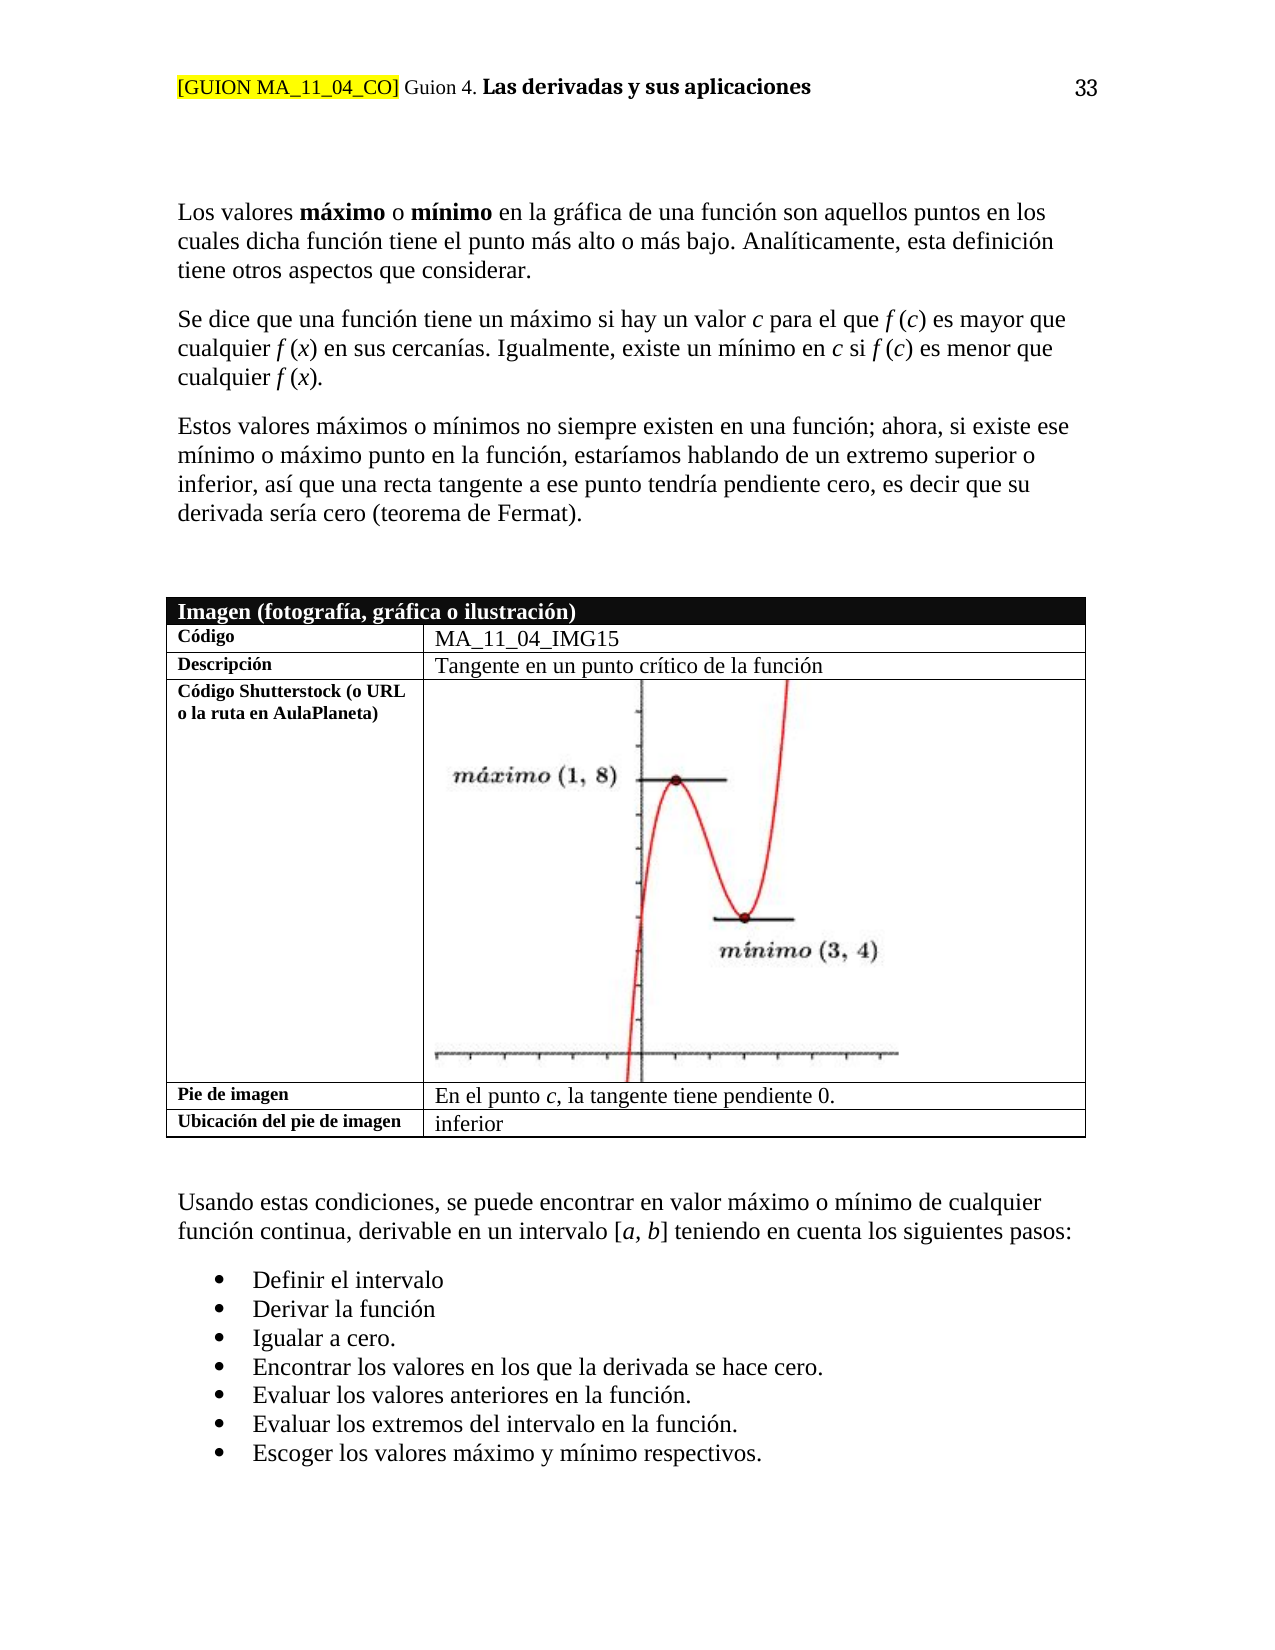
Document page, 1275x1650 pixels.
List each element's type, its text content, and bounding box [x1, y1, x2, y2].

table_cell [899, 680, 1085, 1082]
table_cell inferior [424, 1110, 1085, 1136]
picture [434, 680, 899, 1082]
table_cell En el punto c, la tangente tiene pendiente 0. [424, 1083, 1085, 1109]
list Derivar la función [215, 1294, 1098, 1323]
text Estos valores máximos o mínimos no siempre existen en una función; ahora, si existe ese mínimo o máximo punto en la función, estaríamos hablando de un extremo superior o inferior, así que una recta tangente a ese punto tendría pendiente cero, es decir que su derivada sería cero (teorema de Fermat). [177, 411, 1098, 526]
table_cell MA_11_04_IMG15 [424, 625, 1085, 652]
text Se dice que una función tiene un máximo si hay un valor c para el que f (c) es mayor que cualquier f (x) en sus cercanías. Igualmente, existe un mínimo en c si f (c) es menor que cualquier f (x). [177, 304, 1098, 391]
list Escoger los valores máximo y mínimo respectivos. [215, 1438, 1098, 1467]
table_cell Código Shutterstock (o URL o la ruta en AulaPlaneta) [167, 680, 423, 1082]
list Encontrar los valores en los que la derivada se hace cero. [215, 1352, 1098, 1380]
table_cell Pie de imagen [167, 1083, 423, 1109]
text Usando estas condiciones, se puede encontrar en valor máximo o mínimo de cualquier función continua, derivable en un intervalo [a, b] teniendo en cuenta los siguientes pasos: [177, 1187, 1098, 1244]
table_cell Descripción [167, 653, 423, 679]
table_cell Código [167, 625, 423, 652]
list Evaluar los extremos del intervalo en la función. [215, 1409, 1098, 1438]
table_cell Tangente en un punto crítico de la función [424, 653, 1085, 679]
list Igualar a cero. [215, 1323, 1098, 1352]
table_header Imagen (fotografía, gráfica o ilustración) [167, 598, 1085, 624]
list Evaluar los valores anteriores en la función. [215, 1380, 1098, 1409]
table_cell [424, 680, 434, 1082]
table_cell Ubicación del pie de imagen [167, 1110, 423, 1136]
list Definir el intervalo [215, 1265, 1098, 1294]
text Los valores máximo o mínimo en la gráfica de una función son aquellos puntos en los cuales dicha función tiene el punto más alto o más bajo. Analíticamente, esta definición tiene otros aspectos que considerar. [177, 197, 1098, 283]
